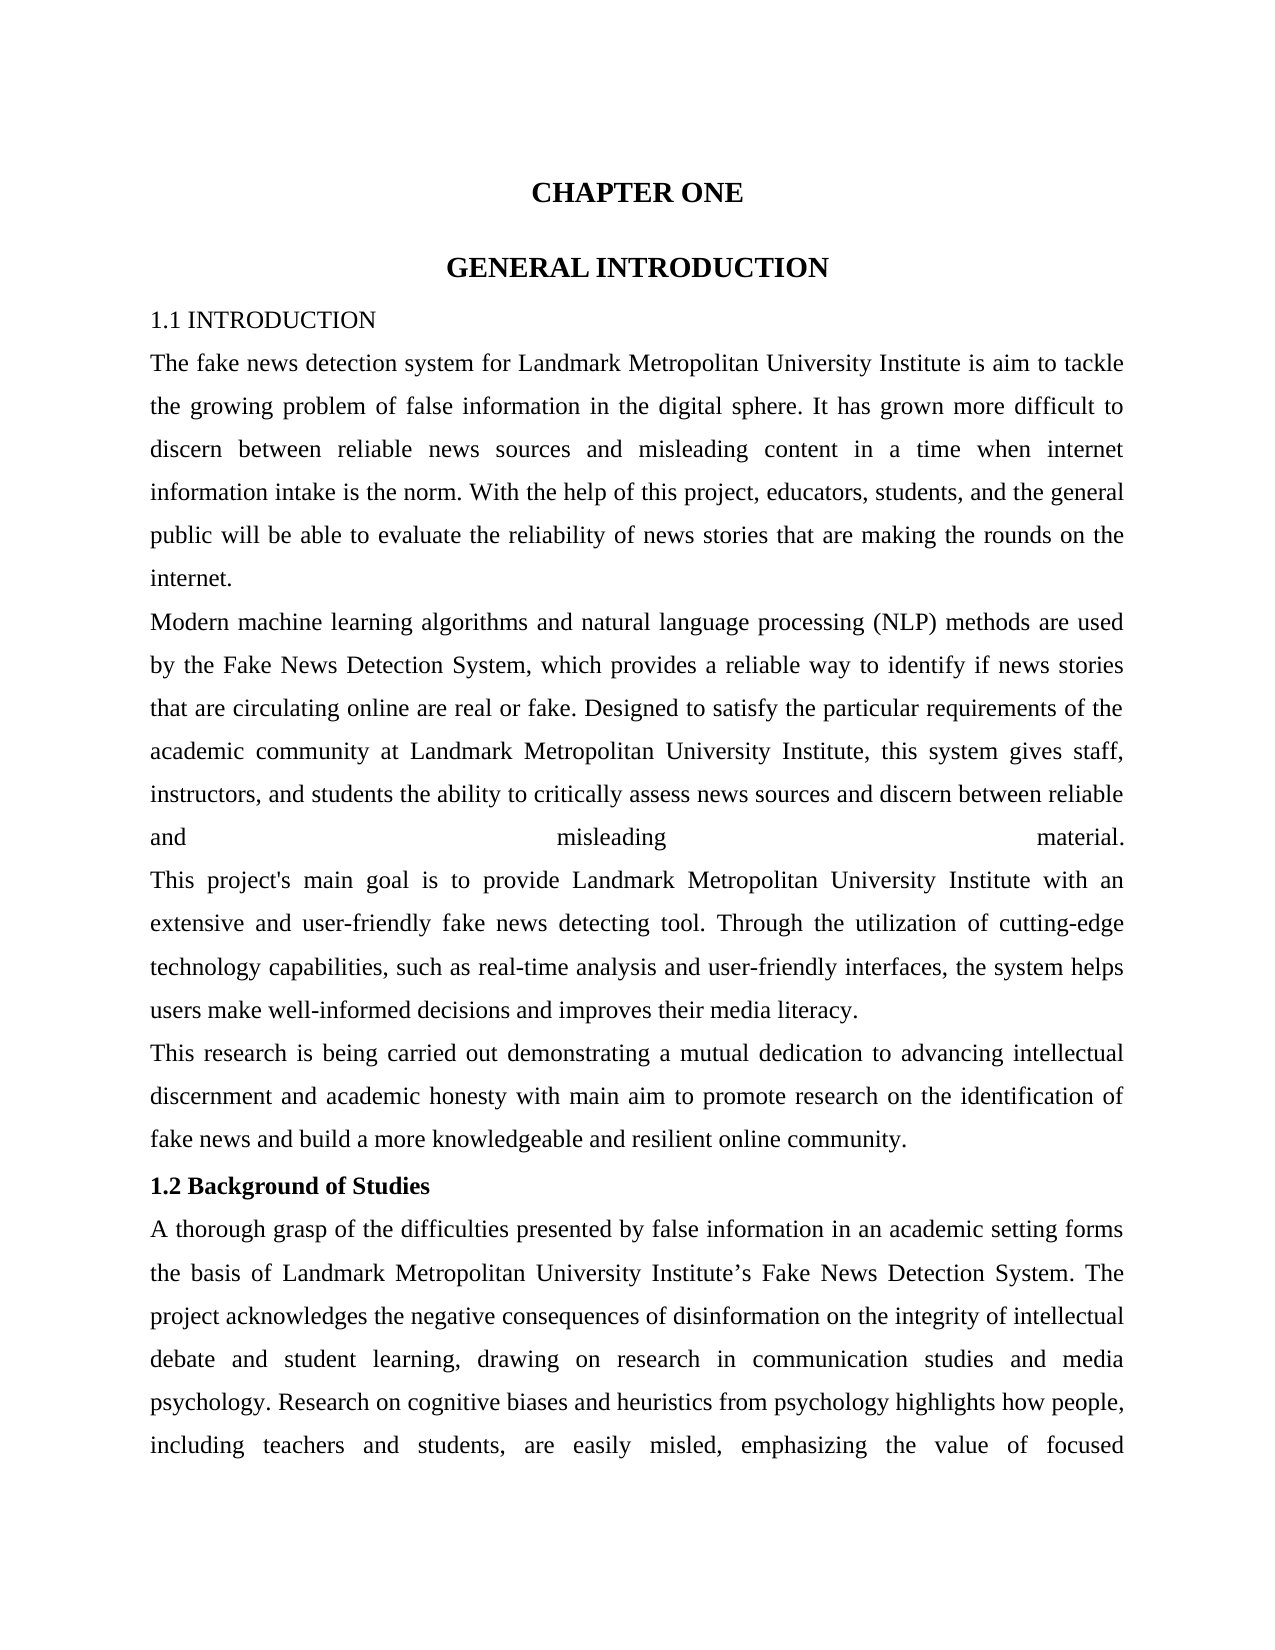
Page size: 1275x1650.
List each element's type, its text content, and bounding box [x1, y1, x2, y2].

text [150, 1214, 1125, 1459]
text The fake news detection system for Landmark Metropolitan University Institute is aim to tackle the growing problem of false information in the digital sphere. It has grown more difficult to discern between reliable news sources and misleading content in a time when internet information intake is the norm. With the help of this project, educators, students, and the general public will be able to evaluate the reliability of news stories that are making the rounds on the internet. [150, 348, 1125, 592]
text This research is being carried out demonstrating a mutual dedication to advancing intellectual discernment and academic honesty with main aim to promote research on the identification of fake news and build a more knowledgeable and resilient online community. [150, 1038, 1125, 1153]
subtitle INTRODUCTION [150, 305, 1125, 333]
text Modern machine learning algorithms and natural language processing (NLP) methods are used by the Fake News Detection System, which provides a reliable way to identify if news stories that are circulating online are real or fake. Designed to satisfy the particular requirements of the academic community at Landmark Metropolitan University Institute, this system gives staff, instructors, and students the ability to critically assess news sources and discern between reliable and misleading material. This project's main goal is to provide Landmark Metropolitan University Institute with an extensive and user-friendly fake news detecting tool. Through the utilization of cutting-edge technology capabilities, such as real-time analysis and user-friendly interfaces, the system helps users make well-informed decisions and improves their media literacy. [150, 607, 1125, 1023]
subtitle CHAPTER ONE [150, 175, 1125, 208]
subtitle 1.2 Background of Studies [150, 1171, 1125, 1200]
subtitle GENERAL INTRODUCTION [150, 250, 1125, 284]
